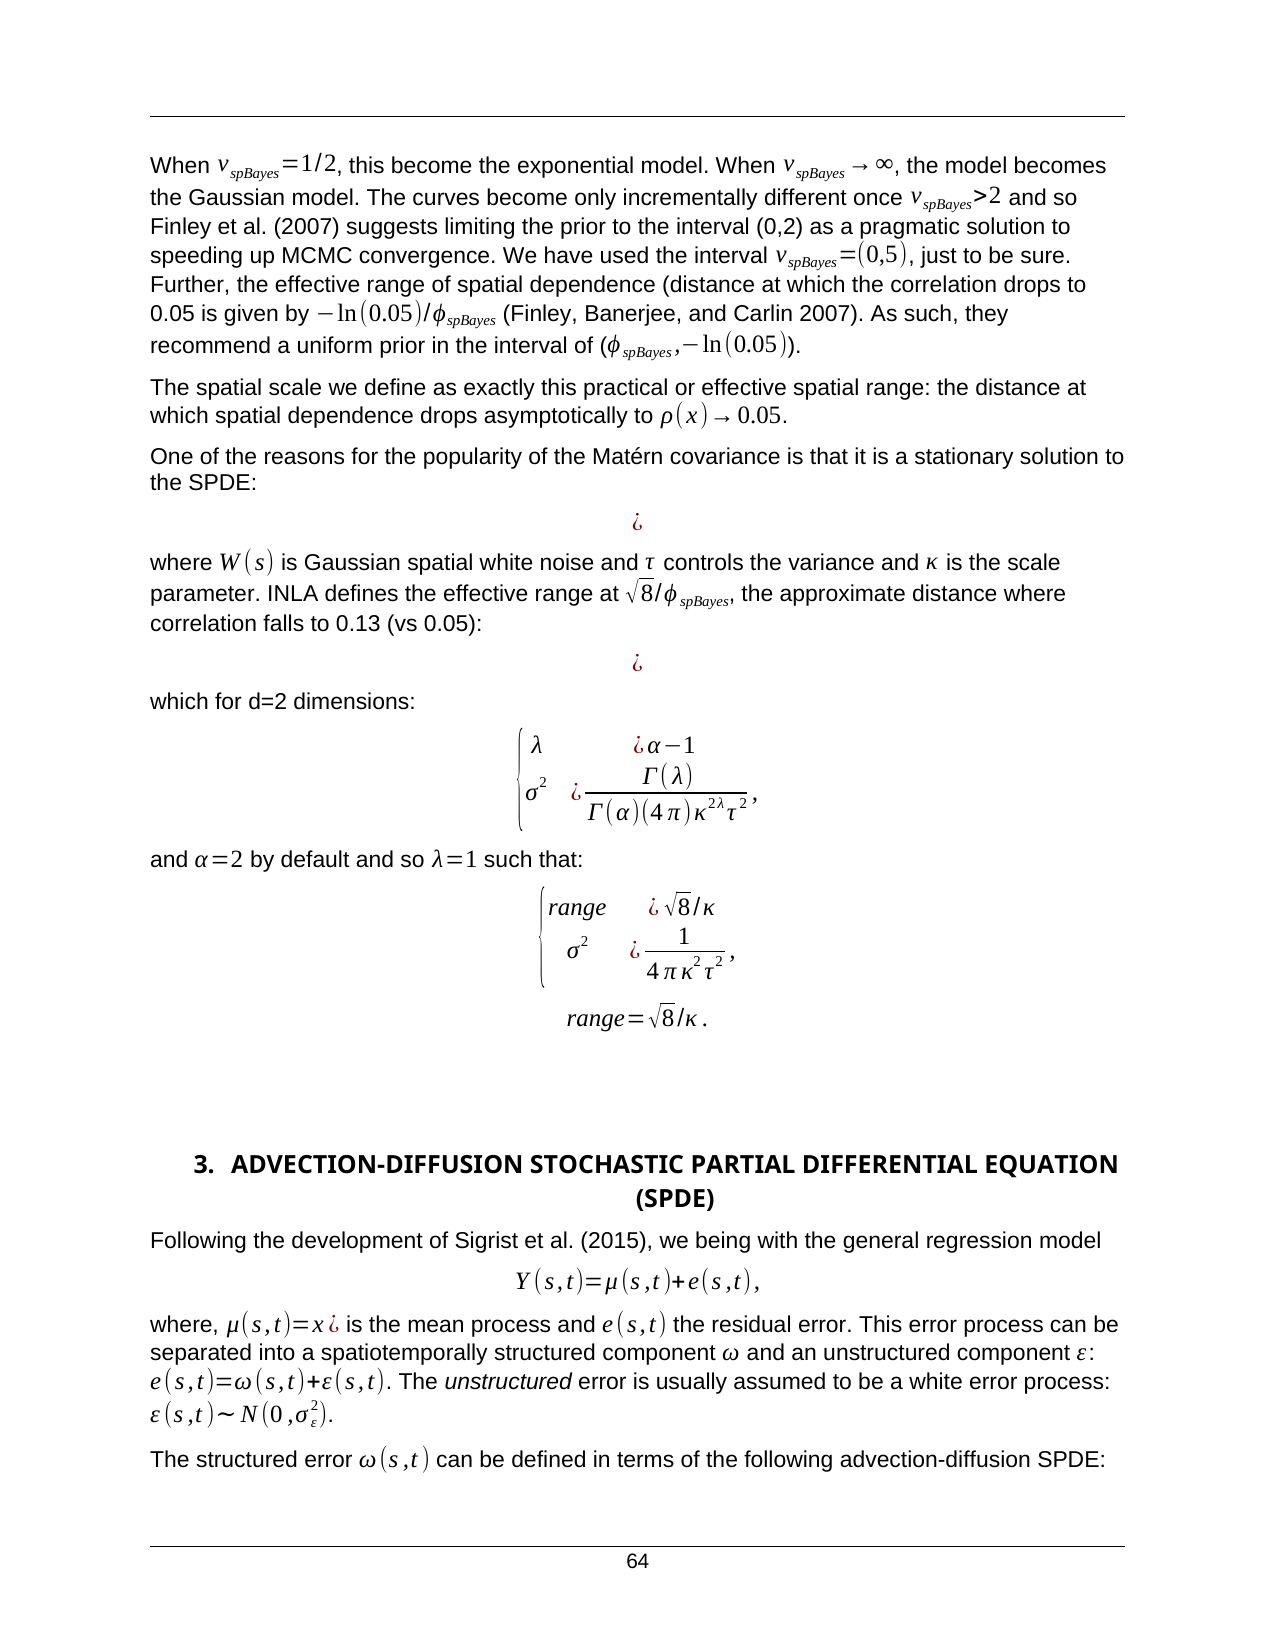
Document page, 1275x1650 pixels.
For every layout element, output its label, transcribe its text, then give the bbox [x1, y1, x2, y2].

text where is Gaussian spatial white noise and controls the variance and is the scale parameter. INLA defines the effective range at , the approximate distance where correlation falls to 0.13 (vs 0.05): [150, 547, 1125, 637]
text and by default and so such that: [150, 845, 1125, 873]
text Following the development of Sigrist et al. (2015), we being with the general regression model [150, 1227, 1125, 1254]
text where, is the mean process and the residual error. This error process can be separated into a spatiotemporally structured component and an unstructured component : . The unstructured error is usually assumed to be a white error process: . [150, 1309, 1125, 1431]
text The spatial scale we define as exactly this practical or effective spatial range: the distance at which spatial dependence drops asymptotically to . [150, 374, 1125, 430]
subtitle Advection-diffusion Stochastic Partial Differential Equation (SPDE) [187, 1147, 1125, 1215]
text which for d=2 dimensions: [150, 688, 1125, 714]
text The structured error can be defined in terms of the following advection-diffusion SPDE: [150, 1444, 1125, 1474]
text One of the reasons for the popularity of the Matérn covariance is that it is a stationary solution to the SPDE: [150, 443, 1125, 495]
text When , this become the exponential model. When , the model becomes the Gaussian model. The curves become only incrementally different once and so Finley et al. (2007) suggests limiting the prior to the interval (0,2) as a pragmatic solution to speeding up MCMC convergence. We have used the interval , just to be sure. Further, the effective range of spatial dependence (distance at which the correlation drops to 0.05 is given by (Finley, Banerjee, and Carlin 2007). As such, they recommend a uniform prior in the interval of (). [150, 150, 1125, 361]
